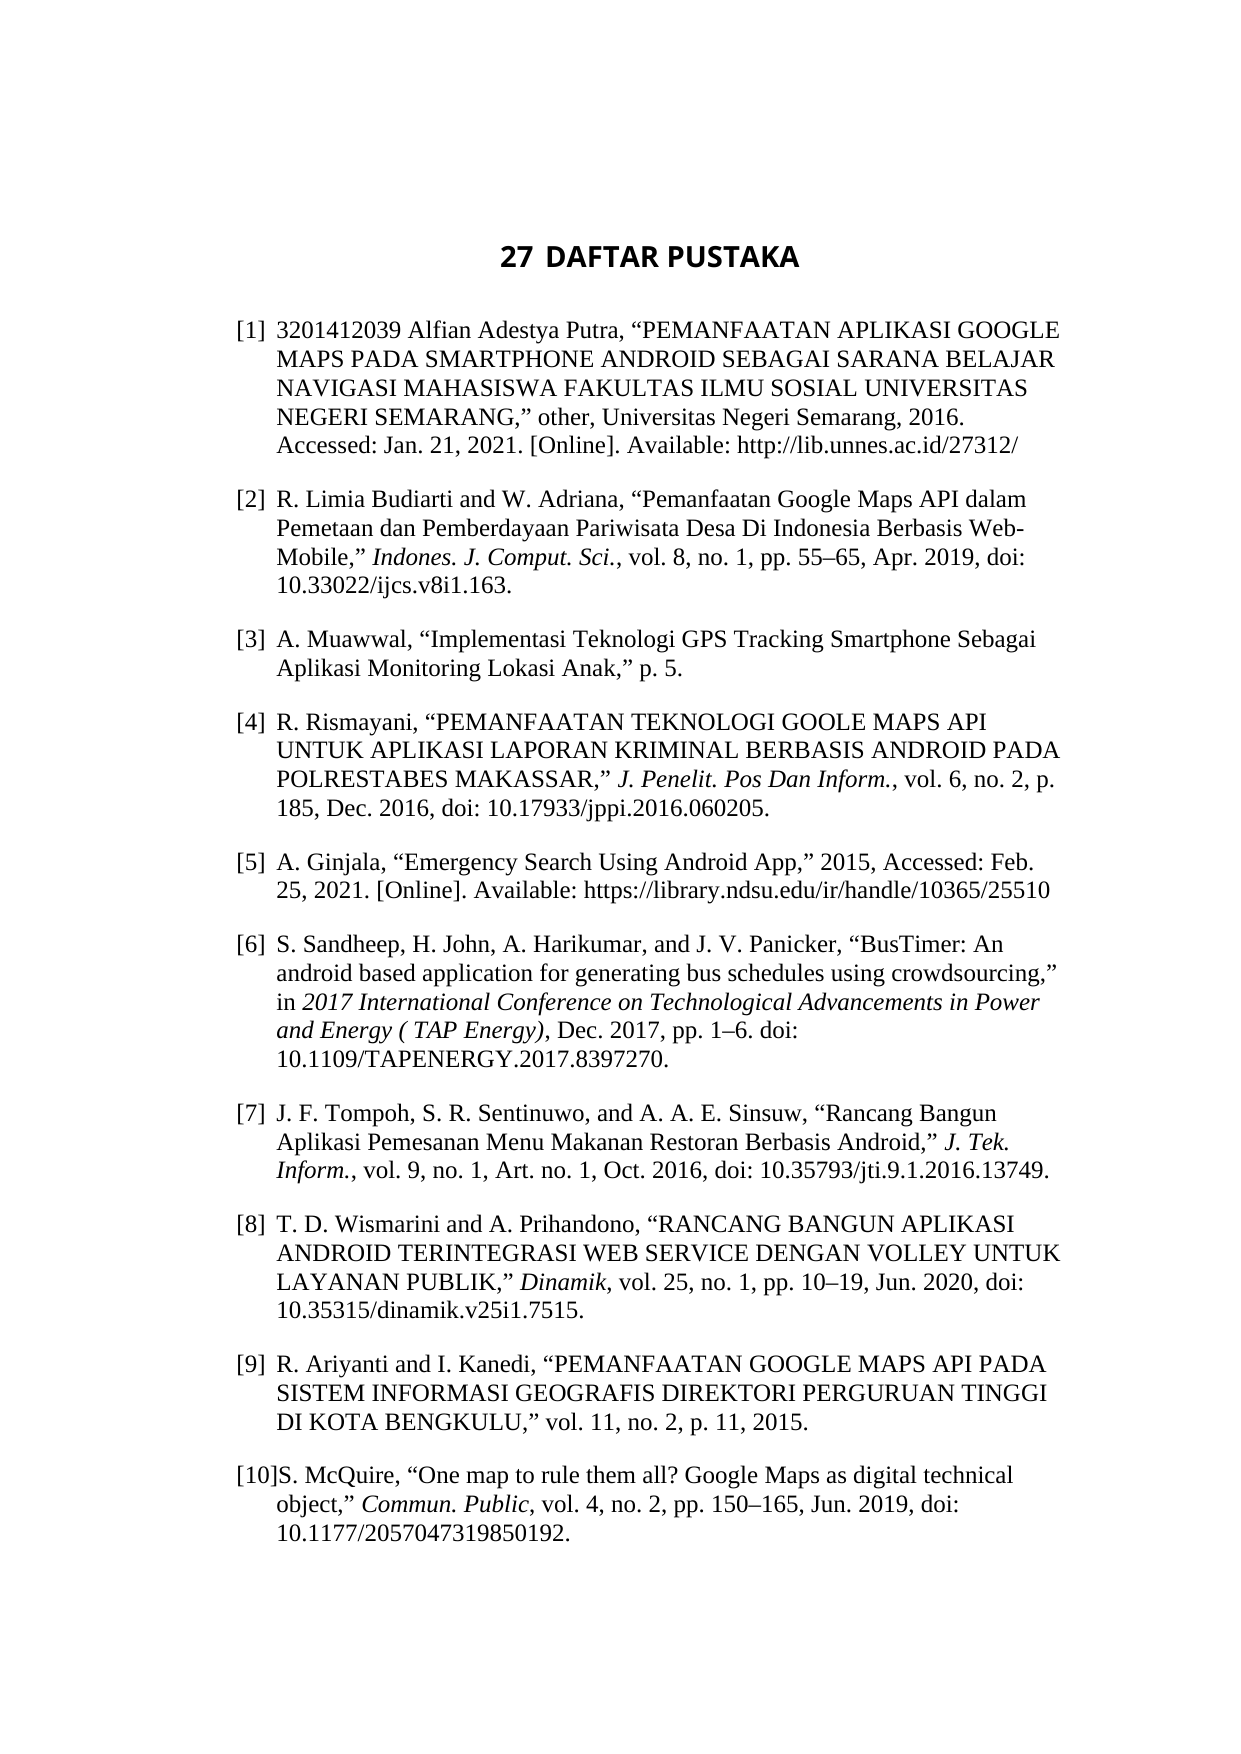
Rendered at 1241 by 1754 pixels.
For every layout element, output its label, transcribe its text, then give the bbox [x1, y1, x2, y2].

text [1] 3201412039 Alfian Adestya Putra, “PEMANFAATAN APLIKASI GOOGLE MAPS PADA SMARTPHONE ANDROID SEBAGAI SARANA BELAJAR NAVIGASI MAHASISWA FAKULTAS ILMU SOSIAL UNIVERSITAS NEGERI SEMARANG,” other, Universitas Negeri Semarang, 2016. Accessed: Jan. 21, 2021. [Online]. Available: http://lib.unnes.ac.id/27312/ [236, 316, 1063, 459]
text [3] A. Muawwal, “Implementasi Teknologi GPS Tracking Smartphone Sebagai Aplikasi Monitoring Lokasi Anak,” p. 5. [236, 624, 1063, 682]
text [10]S. McQuire, “One map to rule them all? Google Maps as digital technical object,” Commun. Public, vol. 4, no. 2, pp. 150–165, Jun. 2019, doi: 10.1177/2057047319850192. [236, 1461, 1063, 1547]
text [2] R. Limia Budiarti and W. Adriana, “Pemanfaatan Google Maps API dalam Pemetaan dan Pemberdayaan Pariwisata Desa Di Indonesia Berbasis Web-Mobile,” Indones. J. Comput. Sci., vol. 8, no. 1, pp. 55–65, Apr. 2019, doi: 10.33022/ijcs.v8i1.163. [236, 484, 1063, 599]
text [8] T. D. Wismarini and A. Prihandono, “RANCANG BANGUN APLIKASI ANDROID TERINTEGRASI WEB SERVICE DENGAN VOLLEY UNTUK LAYANAN PUBLIK,” Dinamik, vol. 25, no. 1, pp. 10–19, Jun. 2020, doi: 10.35315/dinamik.v25i1.7515. [236, 1209, 1063, 1324]
text [4] R. Rismayani, “PEMANFAATAN TEKNOLOGI GOOLE MAPS API UNTUK APLIKASI LAPORAN KRIMINAL BERBASIS ANDROID PADA POLRESTABES MAKASSAR,” J. Penelit. Pos Dan Inform., vol. 6, no. 2, p. 185, Dec. 2016, doi: 10.17933/jppi.2016.060205. [236, 707, 1063, 822]
text [6] S. Sandheep, H. John, A. Harikumar, and J. V. Panicker, “BusTimer: An android based application for generating bus schedules using crowdsourcing,” in 2017 International Conference on Technological Advancements in Power and Energy ( TAP Energy), Dec. 2017, pp. 1–6. doi: 10.1109/TAPENERGY.2017.8397270. [236, 929, 1063, 1073]
text [7] J. F. Tompoh, S. R. Sentinuwo, and A. A. E. Sinsuw, “Rancang Bangun Aplikasi Pemesanan Menu Makanan Restoran Berbasis Android,” J. Tek. Inform., vol. 9, no. 1, Art. no. 1, Oct. 2016, doi: 10.35793/jti.9.1.2016.13749. [236, 1098, 1063, 1184]
subtitle Daftar pustaka [236, 236, 1063, 276]
text [5] A. Ginjala, “Emergency Search Using Android App,” 2015, Accessed: Feb. 25, 2021. [Online]. Available: https://library.ndsu.edu/ir/handle/10365/25510 [236, 847, 1063, 904]
text [9] R. Ariyanti and I. Kanedi, “PEMANFAATAN GOOGLE MAPS API PADA SISTEM INFORMASI GEOGRAFIS DIREKTORI PERGURUAN TINGGI DI KOTA BENGKULU,” vol. 11, no. 2, p. 11, 2015. [236, 1349, 1063, 1436]
